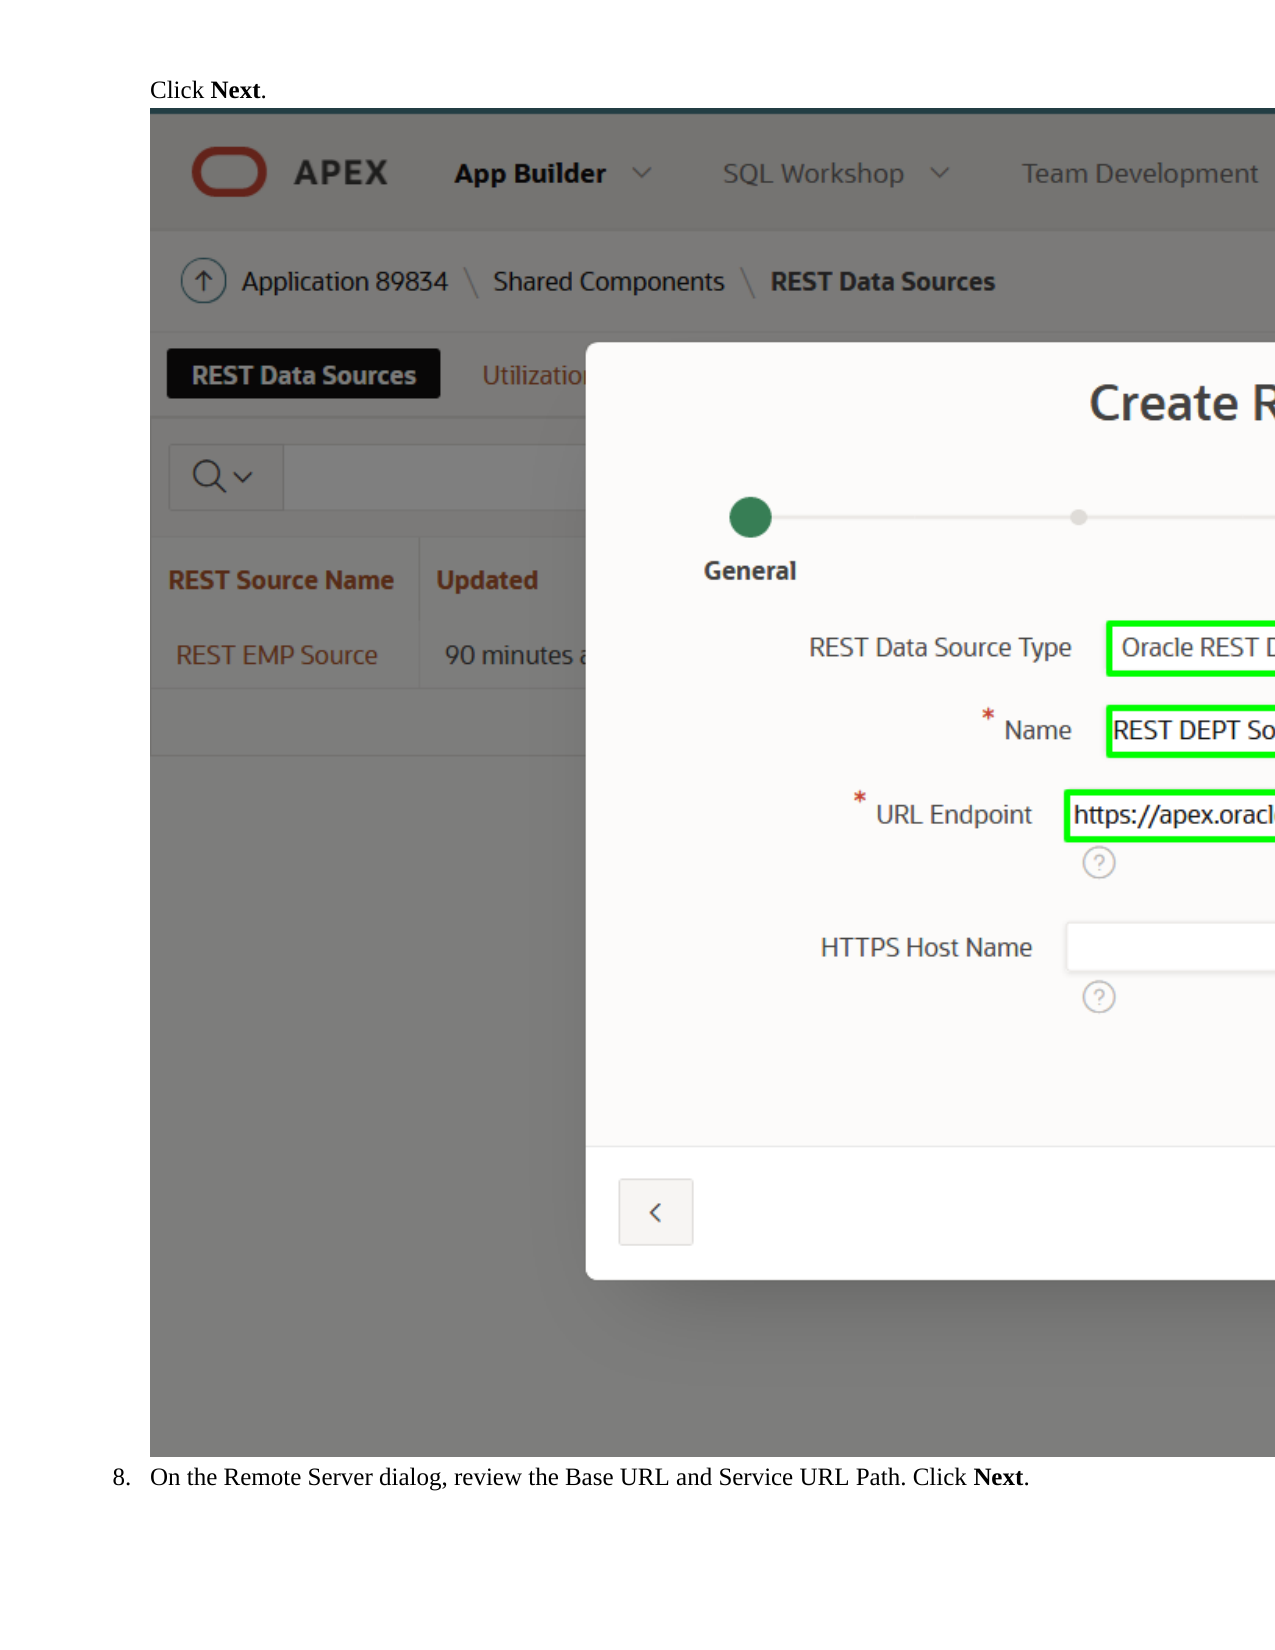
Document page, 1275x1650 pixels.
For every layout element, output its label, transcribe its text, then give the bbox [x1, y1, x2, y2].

list On the Remote Server dialog, review the Base URL and Service URL Path. Click Next. [112, 1462, 1200, 1491]
picture [150, 108, 1275, 1457]
text Click Next. [150, 75, 1200, 104]
